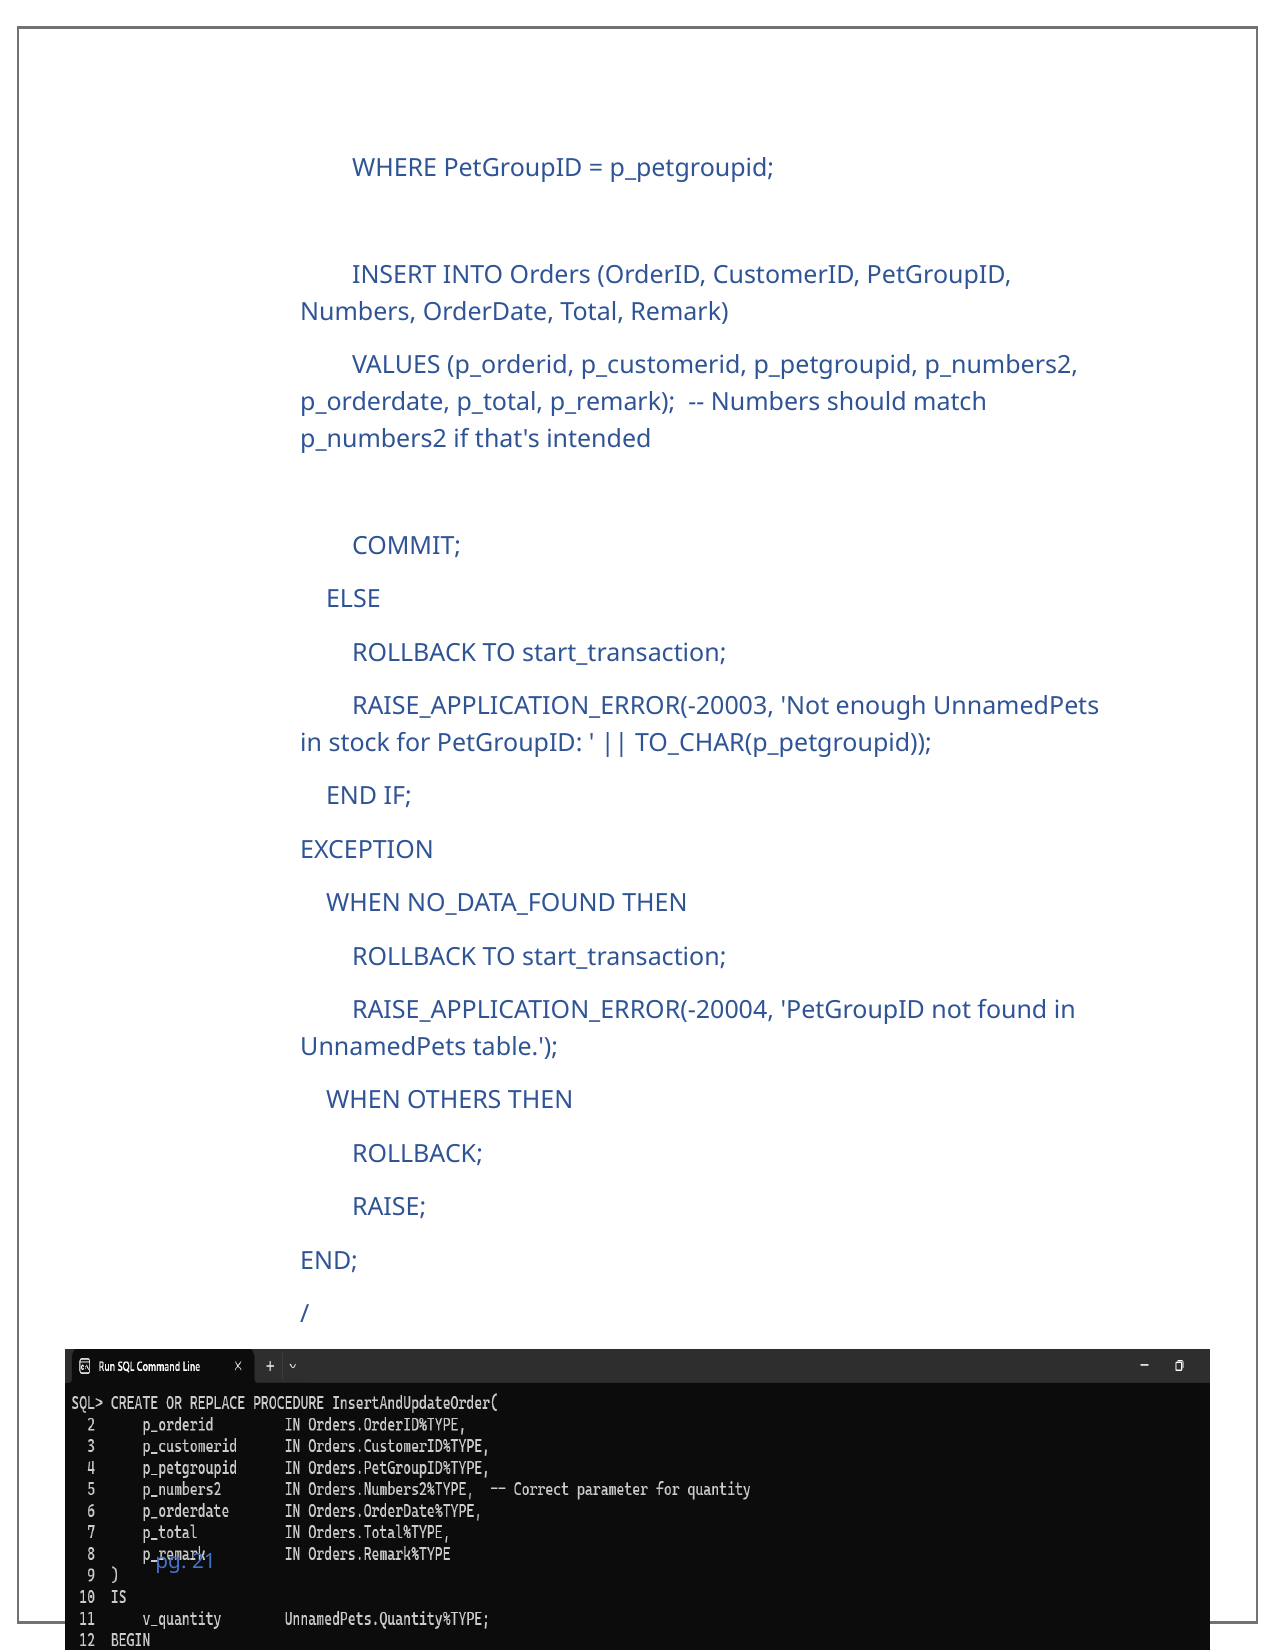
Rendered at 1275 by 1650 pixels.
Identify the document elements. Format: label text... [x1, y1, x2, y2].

text VALUES (p_orderid, p_customerid, p_petgroupid, p_numbers2, p_orderdate, p_total, p_remark); -- Numbers should match p_numbers2 if that's intended [300, 347, 1125, 455]
text WHEN OTHERS THEN [300, 1082, 1125, 1116]
text WHEN NO_DATA_FOUND THEN [300, 885, 1125, 919]
text END IF; [300, 778, 1125, 812]
text RAISE_APPLICATION_ERROR(-20004, 'PetGroupID not found in UnnamedPets table.'); [300, 992, 1125, 1063]
text EXCEPTION [300, 831, 1125, 866]
text ELSE [300, 581, 1125, 615]
text ROLLBACK TO start_transaction; [300, 938, 1125, 972]
text ROLLBACK TO start_transaction; [300, 634, 1125, 668]
text WHERE PetGroupID = p_petgroupid; [300, 150, 1125, 184]
text RAISE; [300, 1189, 1125, 1223]
text / [300, 1296, 1125, 1330]
text END; [300, 1242, 1125, 1276]
text ROLLBACK; [300, 1135, 1125, 1169]
text COMMIT; [300, 527, 1125, 562]
text RAISE_APPLICATION_ERROR(-20003, 'Not enough UnnamedPets in stock for PetGroupID: ' || TO_CHAR(p_petgroupid)); [300, 688, 1125, 759]
text INSERT INTO Orders (OrderID, CustomerID, PetGroupID, Numbers, OrderDate, Total, Remark) [300, 257, 1125, 328]
picture [65, 1349, 1210, 1650]
